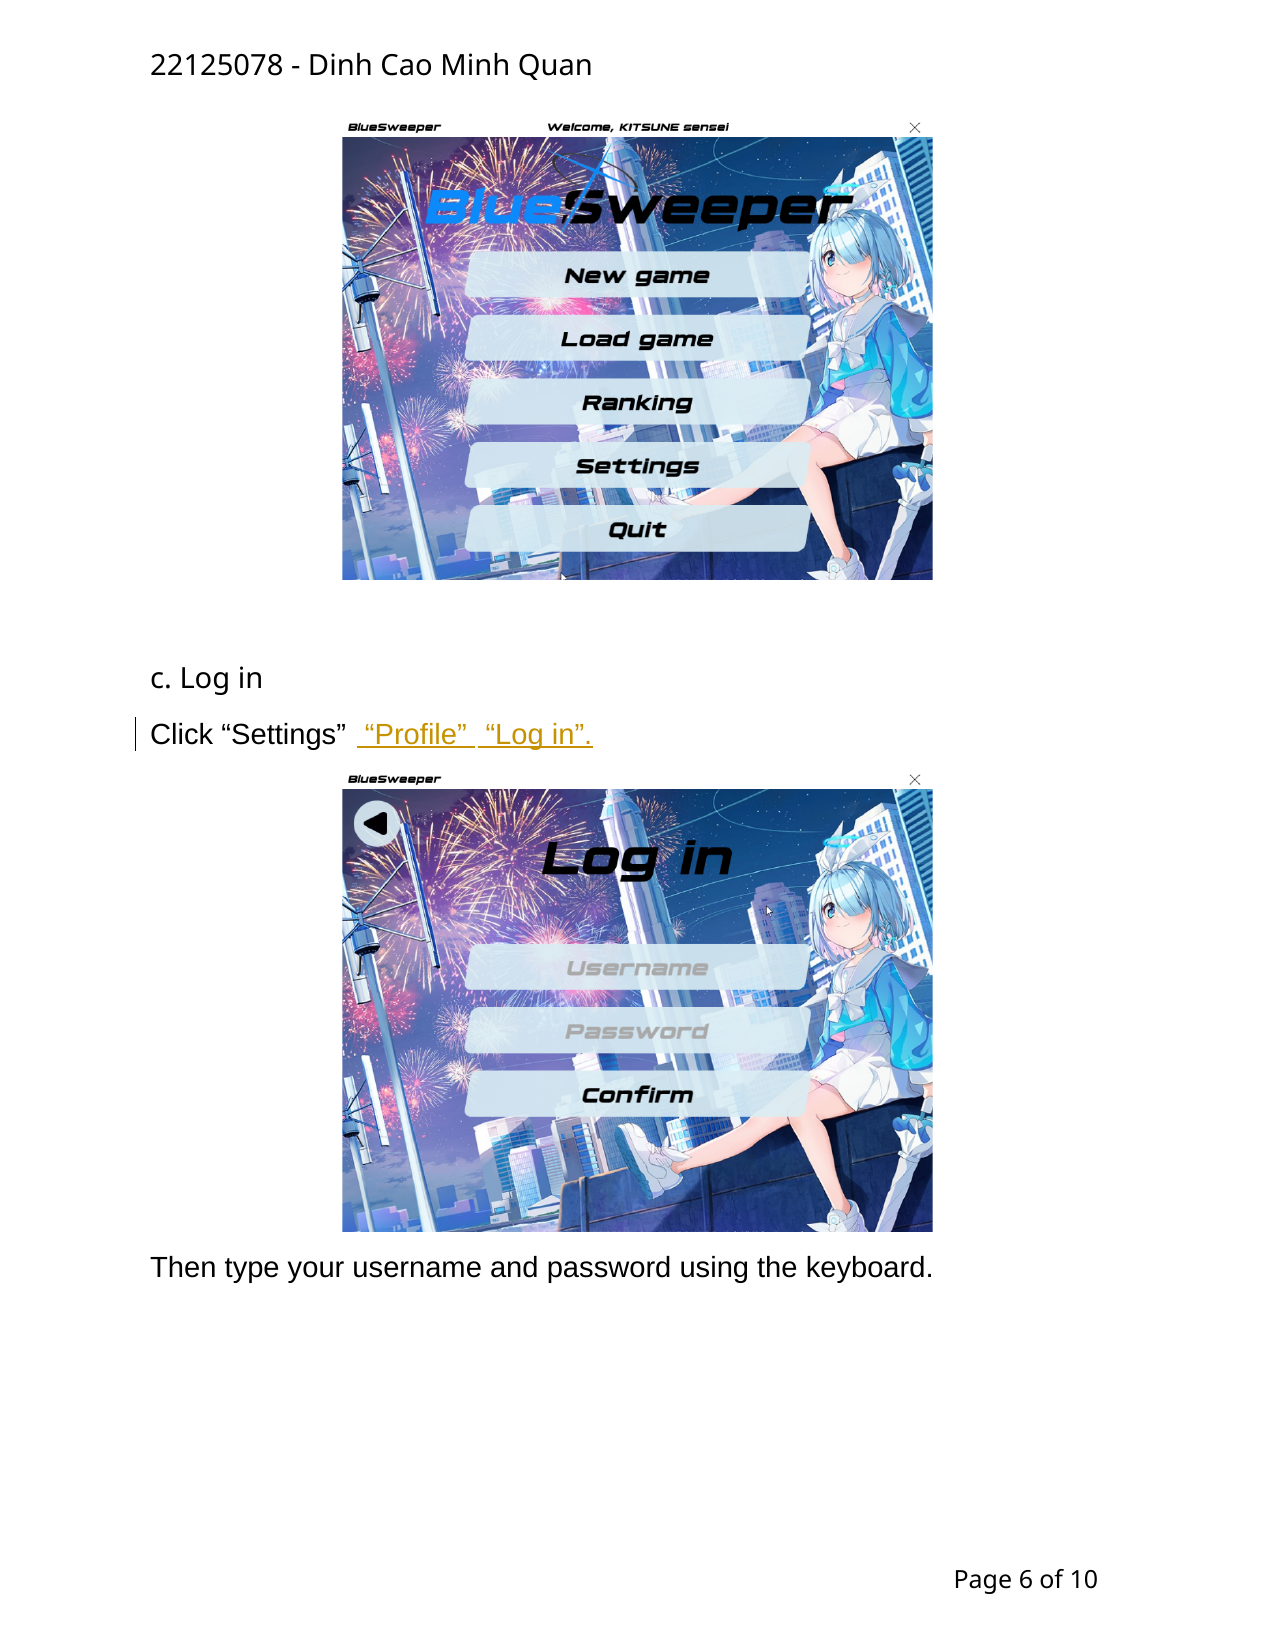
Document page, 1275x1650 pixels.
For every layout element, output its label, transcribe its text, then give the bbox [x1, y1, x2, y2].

text Then type your username and password using the keyboard. [150, 1250, 1125, 1284]
text Click “Settings” [150, 717, 1125, 751]
text c. Log in [150, 658, 1125, 697]
picture [342, 770, 933, 1232]
picture [342, 118, 933, 580]
